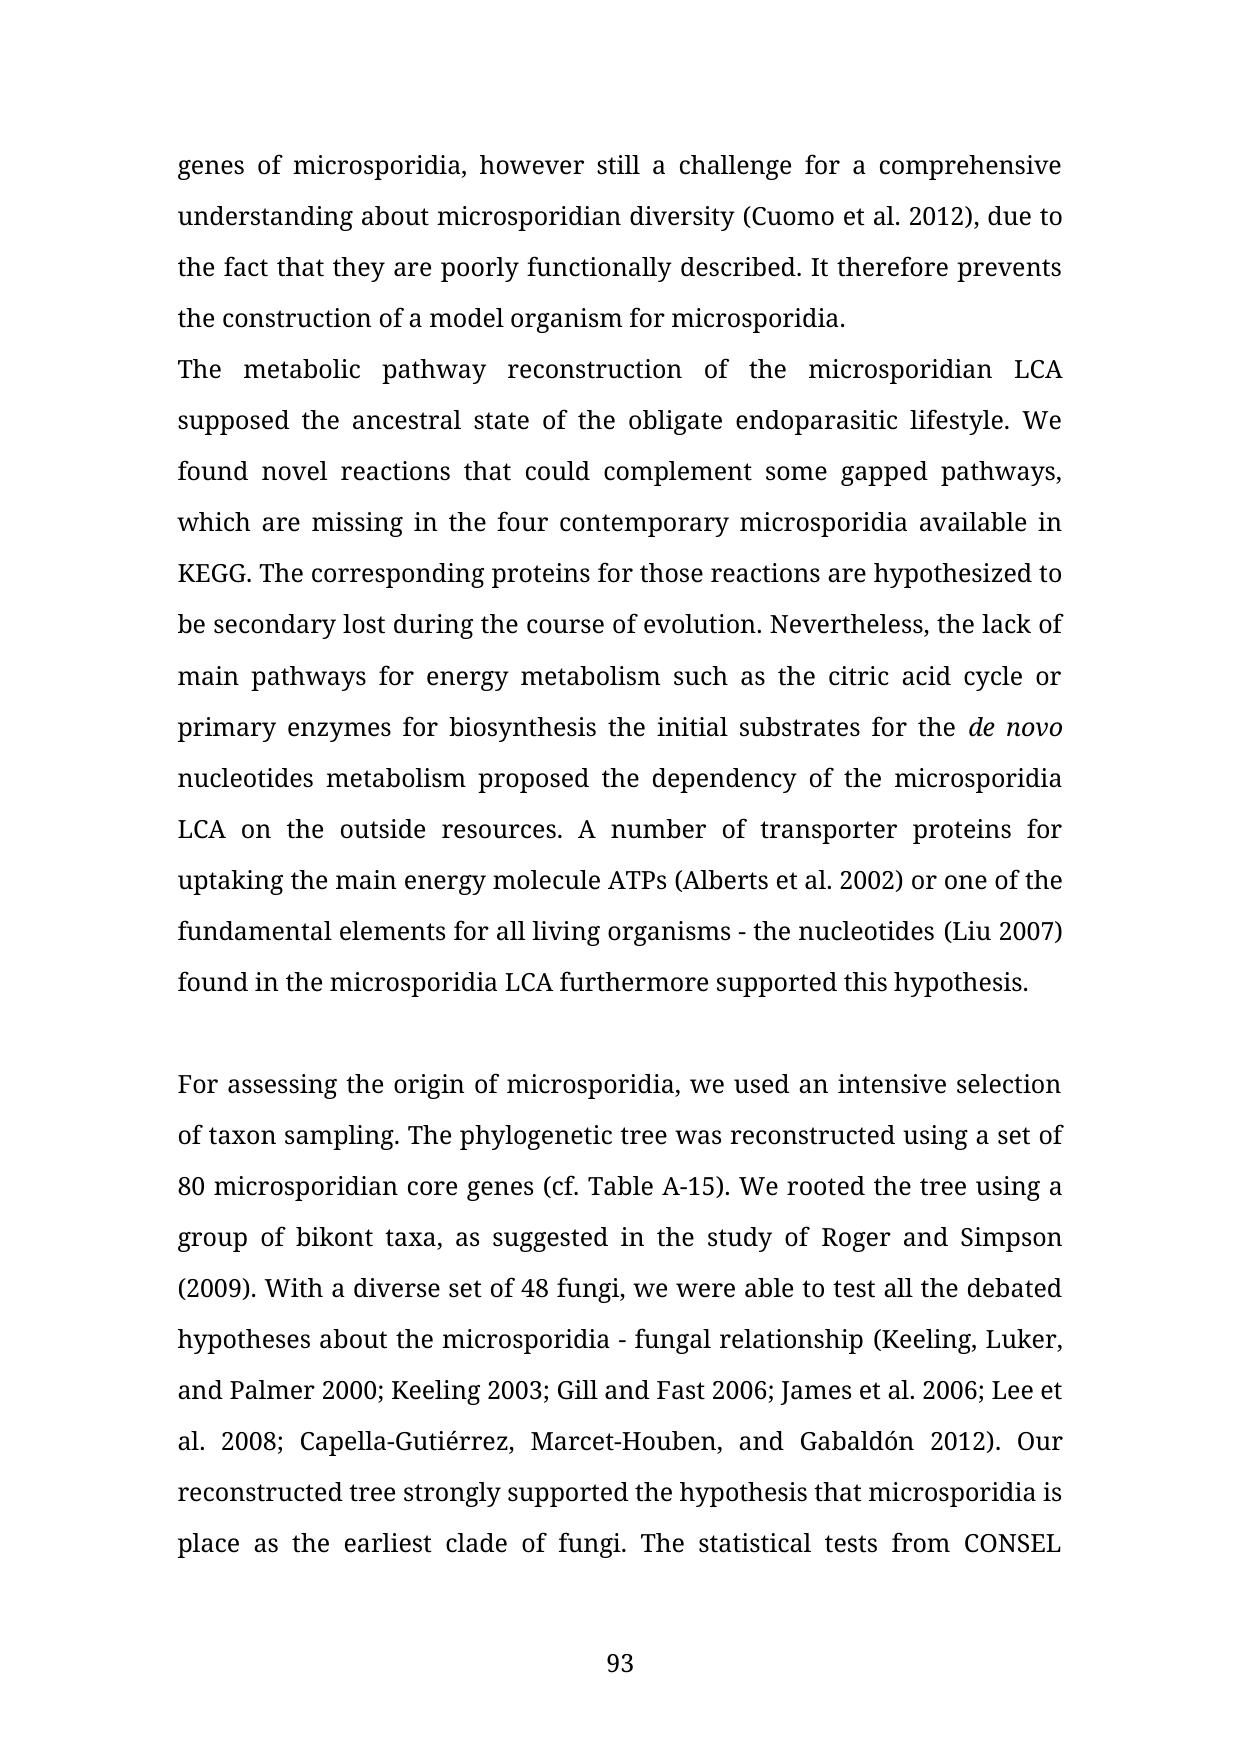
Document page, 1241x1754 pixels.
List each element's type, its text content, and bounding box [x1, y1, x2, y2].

text The metabolic pathway reconstruction of the microsporidian LCA supposed the ancestral state of the obligate endoparasitic lifestyle. We found novel reactions that could complement some gapped pathways, which are missing in the four contemporary microsporidia available in KEGG. The corresponding proteins for those reactions are hypothesized to be secondary lost during the course of evolution. Nevertheless, the lack of main pathways for energy metabolism such as the citric acid cycle or primary enzymes for biosynthesis the initial substrates for the de novo nucleotides metabolism proposed the dependency of the microsporidia LCA on the outside resources. A number of transporter proteins for uptaking the main energy molecule ATPs (Alberts et al. 2002) or one of the fundamental elements for all living organisms - the nucleotides (Liu 2007) found in the microsporidia LCA furthermore supported this hypothesis. [177, 352, 1063, 998]
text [177, 148, 1063, 335]
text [177, 1066, 1063, 1560]
